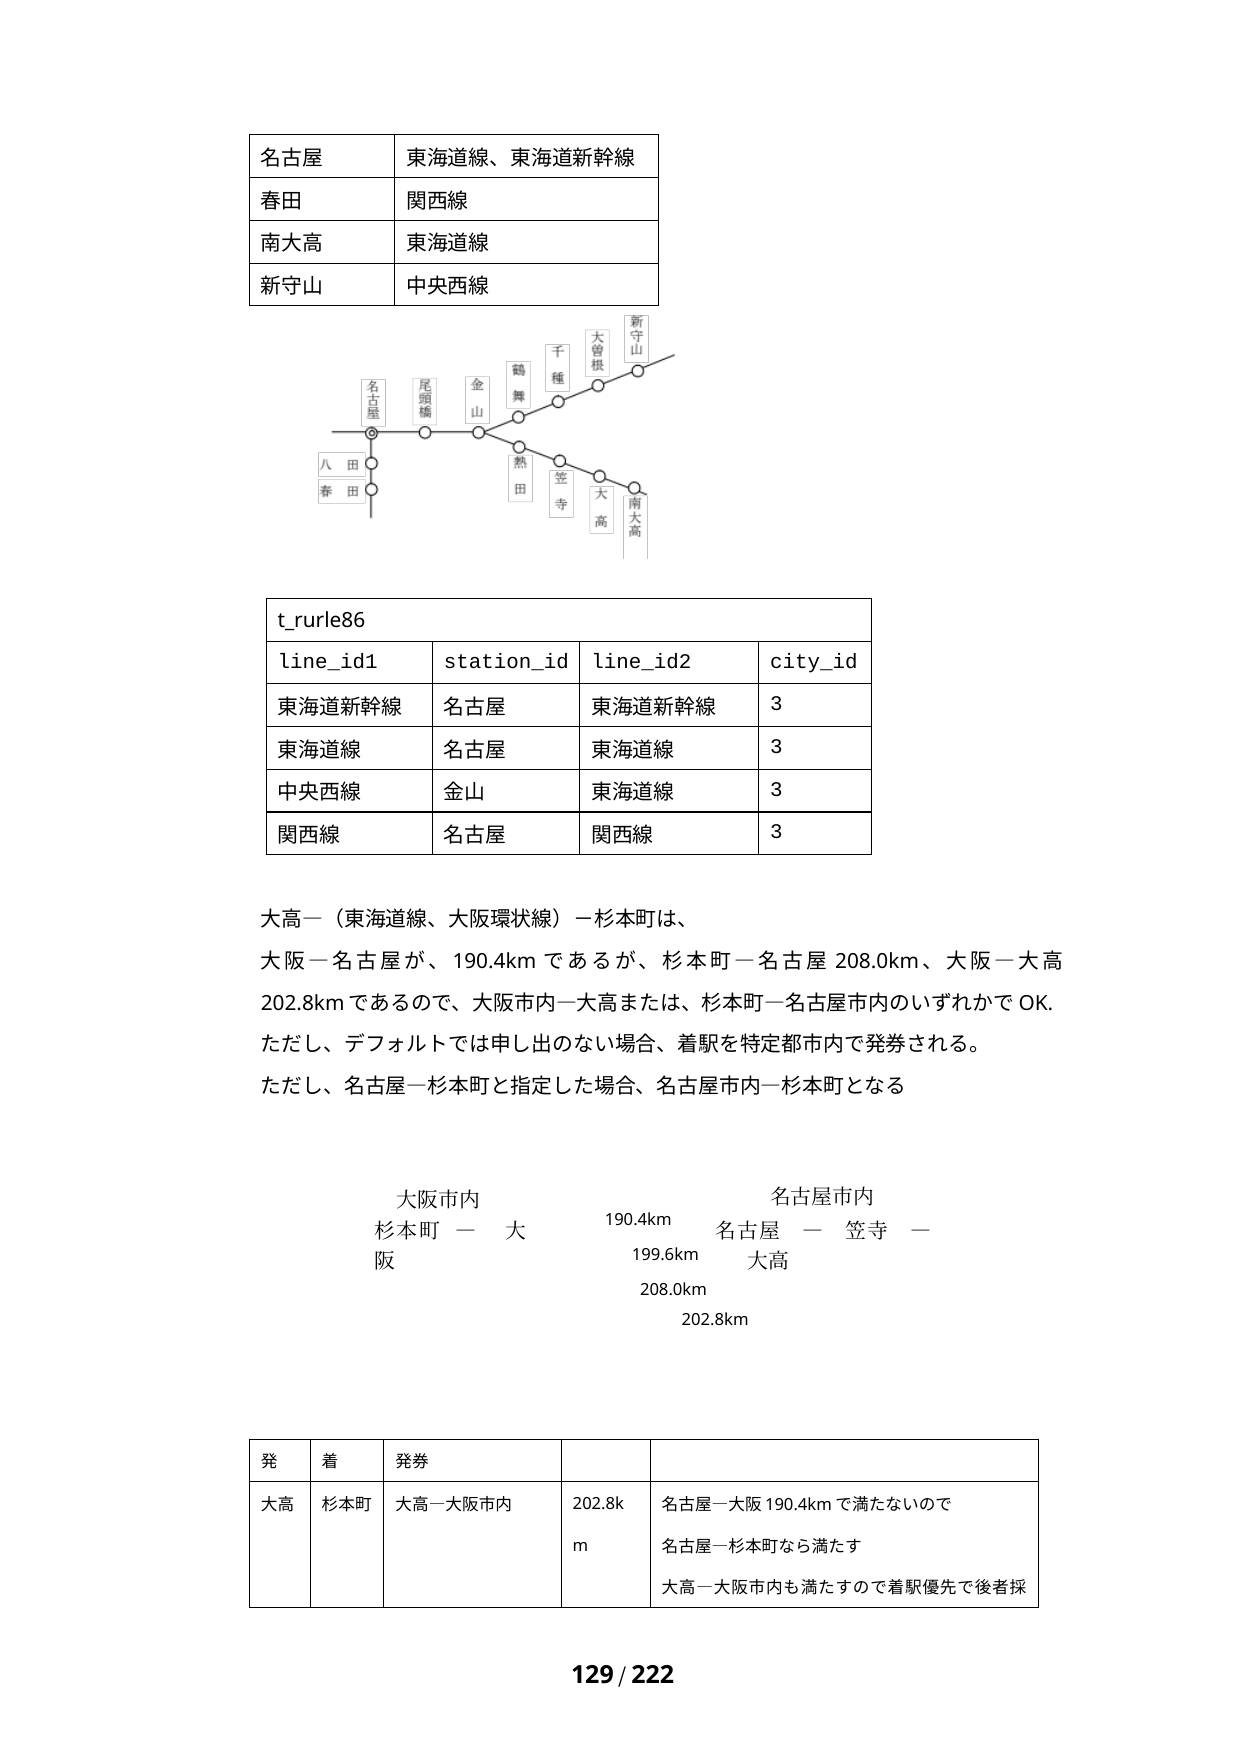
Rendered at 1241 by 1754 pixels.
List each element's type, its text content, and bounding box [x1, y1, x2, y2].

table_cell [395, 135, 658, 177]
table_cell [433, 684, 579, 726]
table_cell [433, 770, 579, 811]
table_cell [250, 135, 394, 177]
text 大高―（東海道線、大阪環状線）－杉本町は、 [261, 897, 1063, 938]
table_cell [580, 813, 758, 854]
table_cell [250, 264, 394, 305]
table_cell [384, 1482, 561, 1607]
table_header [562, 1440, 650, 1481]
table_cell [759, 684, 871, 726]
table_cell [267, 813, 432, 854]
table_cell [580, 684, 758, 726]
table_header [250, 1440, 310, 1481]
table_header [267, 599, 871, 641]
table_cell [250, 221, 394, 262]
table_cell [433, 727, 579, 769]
text ただし、デフォルトでは申し出のない場合、着駅を特定都市内で発券される。 [261, 1022, 1063, 1063]
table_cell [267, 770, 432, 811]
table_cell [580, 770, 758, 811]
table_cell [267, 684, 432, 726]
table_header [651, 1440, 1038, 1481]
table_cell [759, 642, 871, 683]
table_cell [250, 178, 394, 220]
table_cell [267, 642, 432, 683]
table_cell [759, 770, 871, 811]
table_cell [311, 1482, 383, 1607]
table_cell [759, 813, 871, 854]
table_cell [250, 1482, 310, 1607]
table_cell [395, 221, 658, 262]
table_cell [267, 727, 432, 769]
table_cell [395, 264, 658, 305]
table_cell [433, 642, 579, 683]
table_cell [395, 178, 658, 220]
text 大阪―名古屋が、190.4kmであるが、杉本町―名古屋208.0km、大阪―大高202.8kmであるので、大阪市内―大高または、杉本町―名古屋市内のいずれかでOK. [261, 938, 1063, 1022]
text ただし、名古屋―杉本町と指定した場合、名古屋市内―杉本町となる [261, 1063, 1063, 1105]
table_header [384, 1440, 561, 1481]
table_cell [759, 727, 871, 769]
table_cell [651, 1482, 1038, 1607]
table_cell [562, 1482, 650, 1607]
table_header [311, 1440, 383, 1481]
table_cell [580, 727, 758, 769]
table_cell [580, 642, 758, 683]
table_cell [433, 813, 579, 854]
